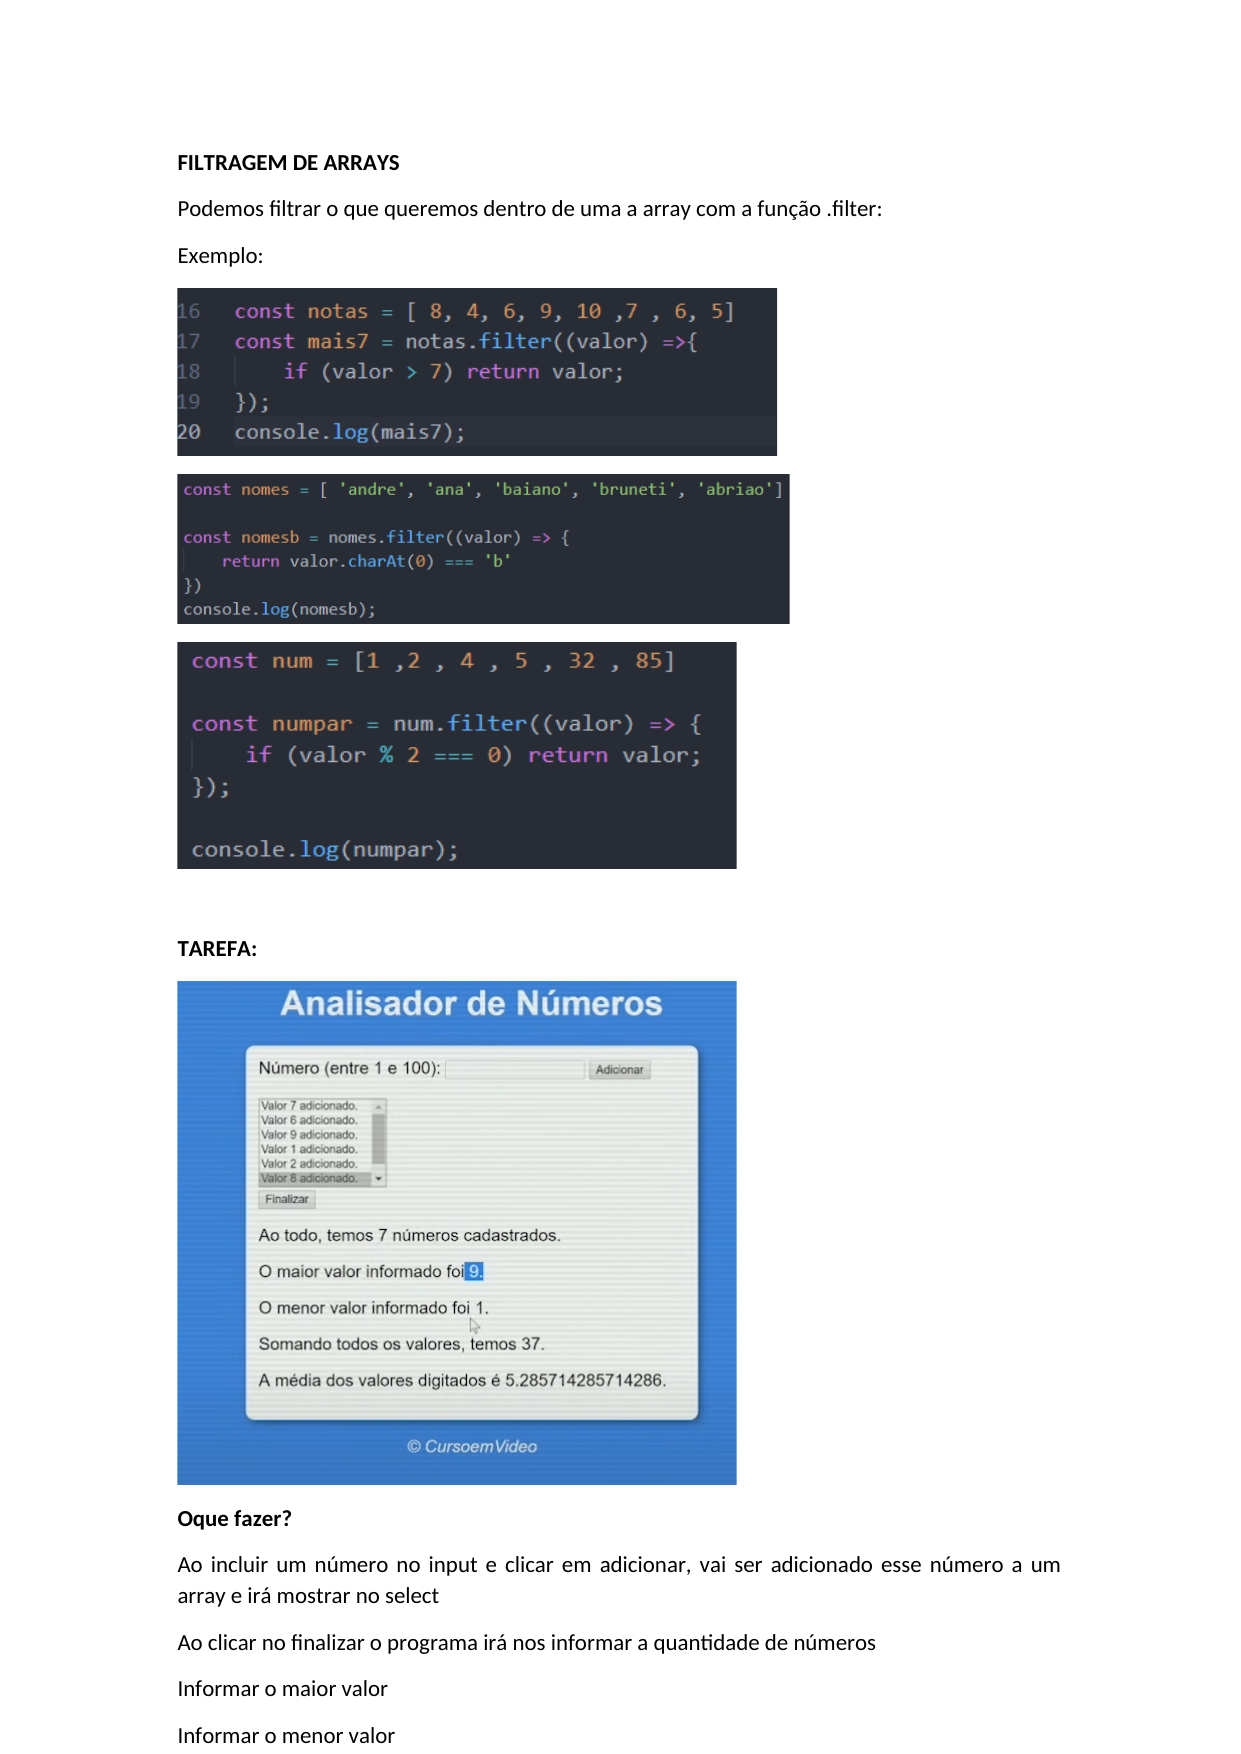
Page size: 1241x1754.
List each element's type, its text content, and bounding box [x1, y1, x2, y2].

text Oque fazer? [177, 1504, 1063, 1532]
text Ao incluir um número no input e clicar em adicionar, vai ser adicionado esse número a um array e irá mostrar no select [177, 1551, 1063, 1609]
text Ao clicar no finalizar o programa irá nos informar a quantidade de números [177, 1628, 1063, 1656]
picture [177, 288, 778, 456]
picture [177, 642, 737, 869]
text Exemplo: [177, 241, 1063, 269]
picture [177, 474, 790, 624]
text FILTRAGEM DE ARRAYS [177, 148, 1063, 176]
text Podemos filtrar o que queremos dentro de uma a array com a função .filter: [177, 194, 1063, 222]
picture [177, 981, 737, 1485]
text Informar o menor valor [177, 1721, 1063, 1749]
text Informar o maior valor [177, 1674, 1063, 1703]
text TAREFA: [177, 934, 1063, 963]
